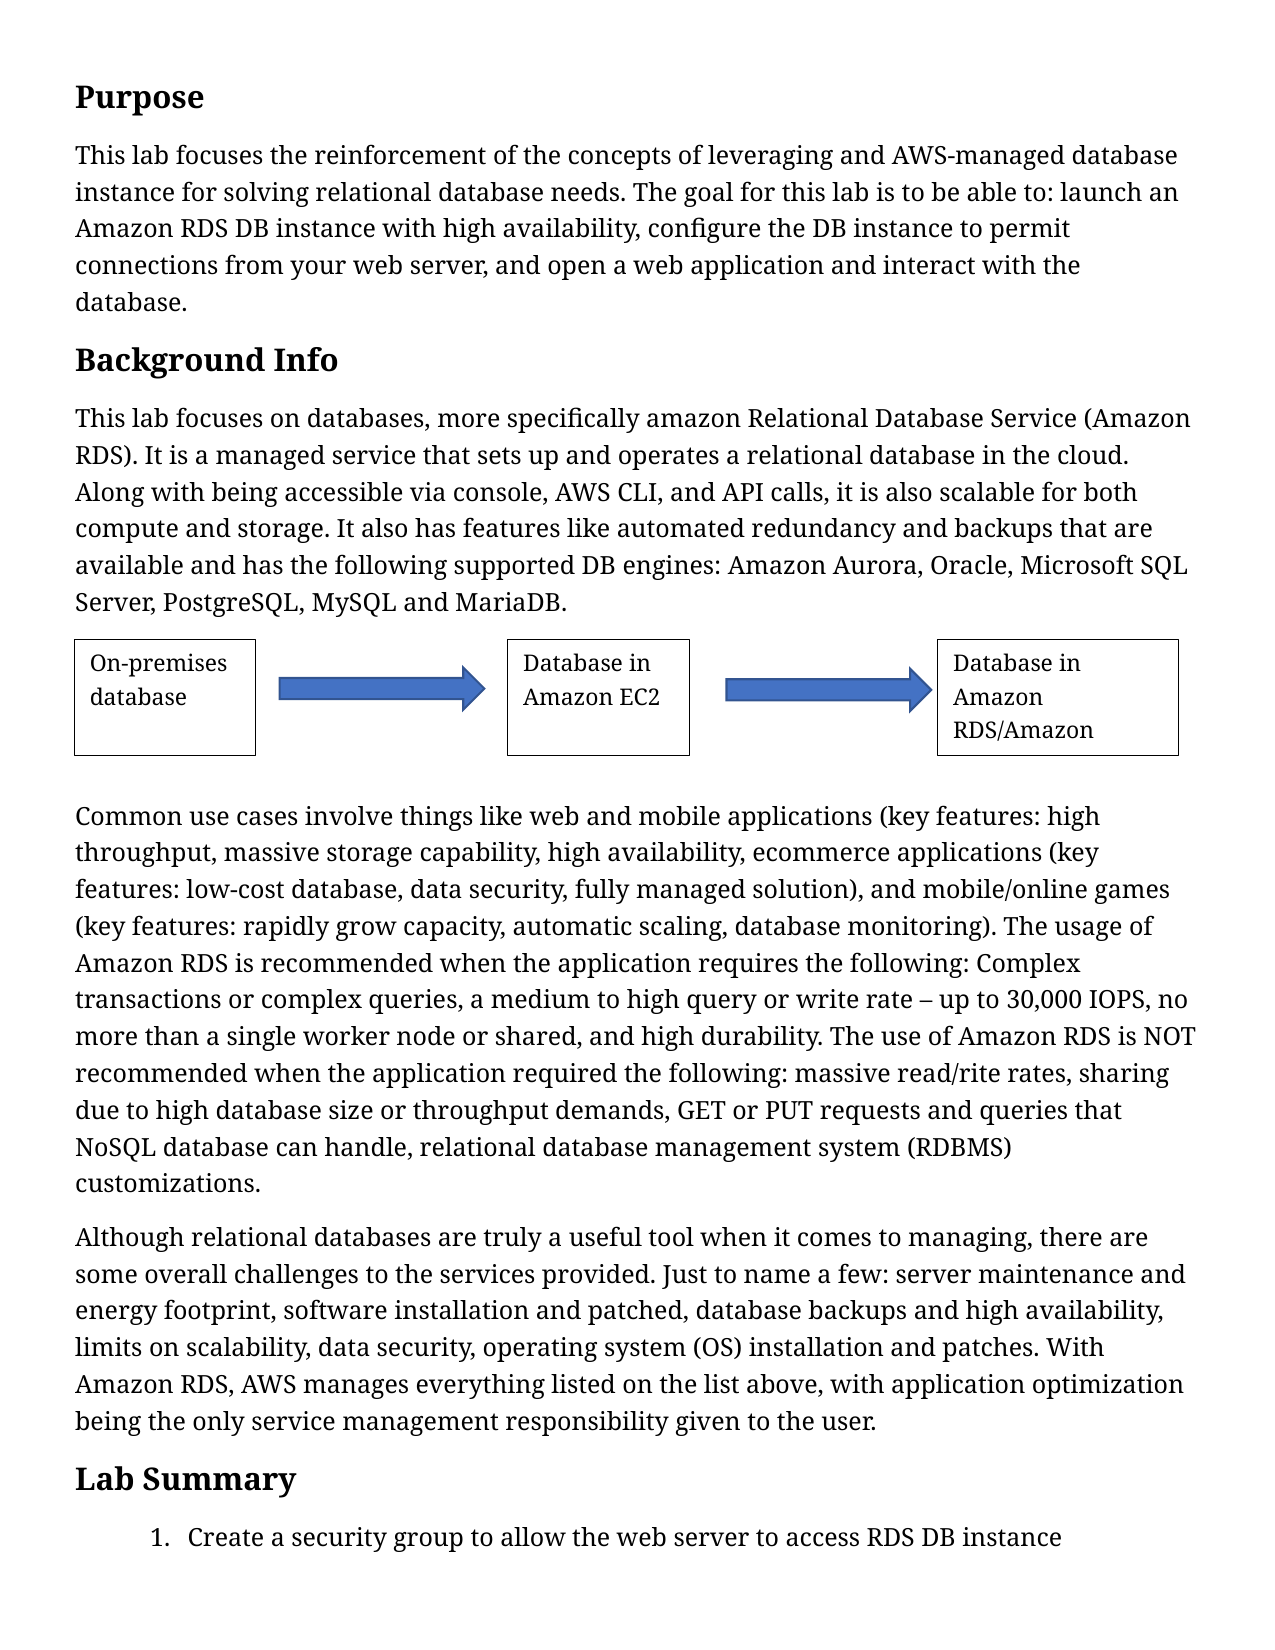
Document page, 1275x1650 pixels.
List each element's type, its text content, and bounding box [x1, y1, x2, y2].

text Purpose [75, 75, 1200, 118]
text This lab focuses on databases, more specifically amazon Relational Database Service (Amazon RDS). It is a managed service that sets up and operates a relational database in the cloud. Along with being accessible via console, AWS CLI, and API calls, it is also scalable for both compute and storage. It also has features like automated redundancy and backups that are available and has the following supported DB engines: Amazon Aurora, Oracle, Microsoft SQL Server, PostgreSQL, MySQL and MariaDB. [75, 401, 1200, 619]
text Lab Summary [75, 1457, 1200, 1499]
text Background Info [75, 338, 1200, 381]
list Create a security group to allow the web server to access RDS DB instance [150, 1519, 1200, 1553]
text Although relational databases are truly a useful tool when it comes to managing, there are some overall challenges to the services provided. Just to name a few: server maintenance and energy footprint, software installation and patched, database backups and high availability, limits on scalability, data security, operating system (OS) installation and patches. With Amazon RDS, AWS manages everything listed on the list above, with application optimization being the only service management responsibility given to the user. [75, 1219, 1200, 1437]
text Common use cases involve things like web and mobile applications (key features: high throughput, massive storage capability, high availability, ecommerce applications (key features: low-cost database, data security, fully managed solution), and mobile/online games (key features: rapidly grow capacity, automatic scaling, database monitoring). The usage of Amazon RDS is recommended when the application requires the following: Complex transactions or complex queries, a medium to high query or write rate – up to 30,000 IOPS, no more than a single worker node or shared, and high durability. The use of Amazon RDS is NOT recommended when the application required the following: massive read/rite rates, sharing due to high database size or throughput demands, GET or PUT requests and queries that NoSQL database can handle, relational database management system (RDBMS) customizations. [75, 798, 1200, 1200]
text This lab focuses the reinforcement of the concepts of leveraging and AWS-managed database instance for solving relational database needs. The goal for this lab is to be able to: launch an Amazon RDS DB instance with high availability, configure the DB instance to permit connections from your web server, and open a web application and interact with the database. [75, 138, 1200, 319]
